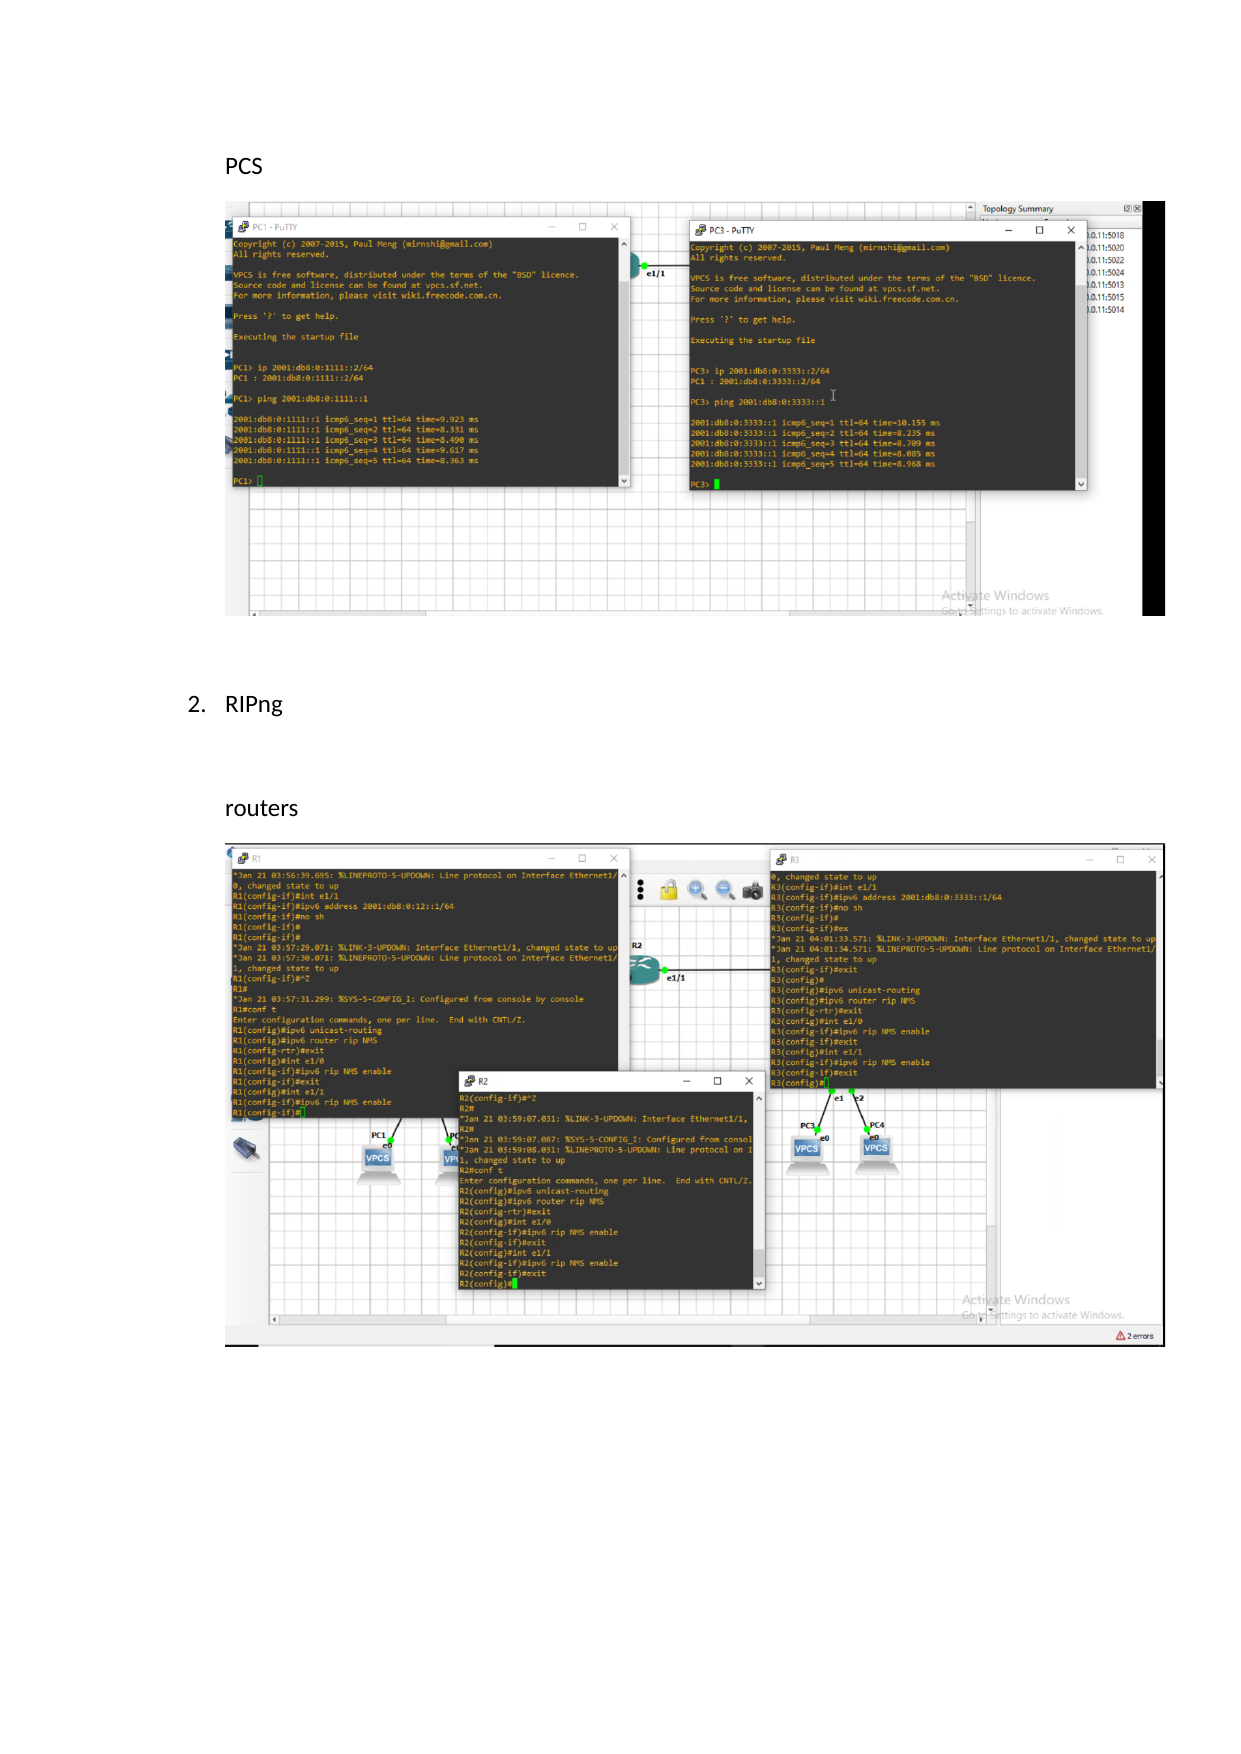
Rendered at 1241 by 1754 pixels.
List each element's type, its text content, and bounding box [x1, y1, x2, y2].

picture [225, 843, 1166, 1347]
text PCS [225, 150, 1090, 181]
list RIPng [187, 688, 1090, 719]
picture [225, 201, 1166, 616]
text routers [225, 792, 1090, 822]
